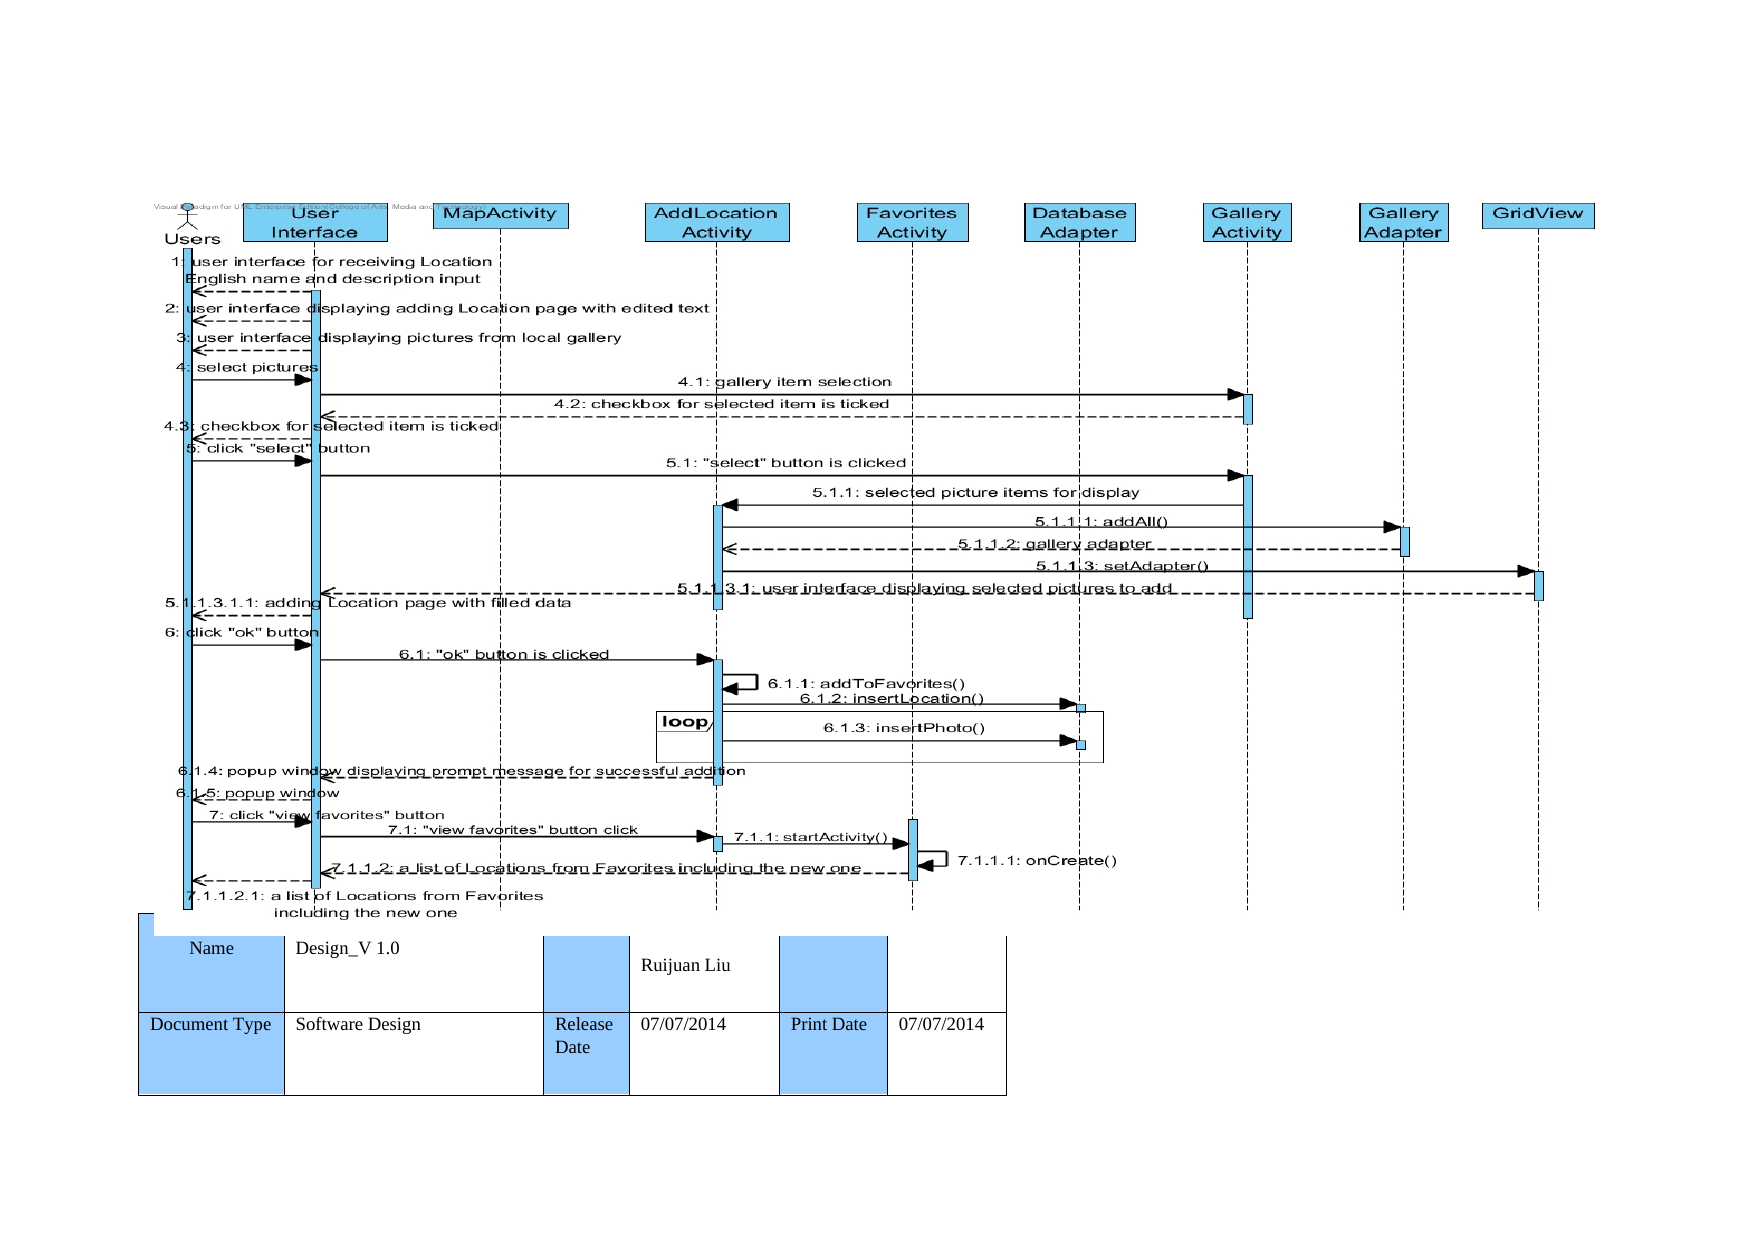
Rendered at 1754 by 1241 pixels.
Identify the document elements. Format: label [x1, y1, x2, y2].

picture [154, 201, 1600, 936]
